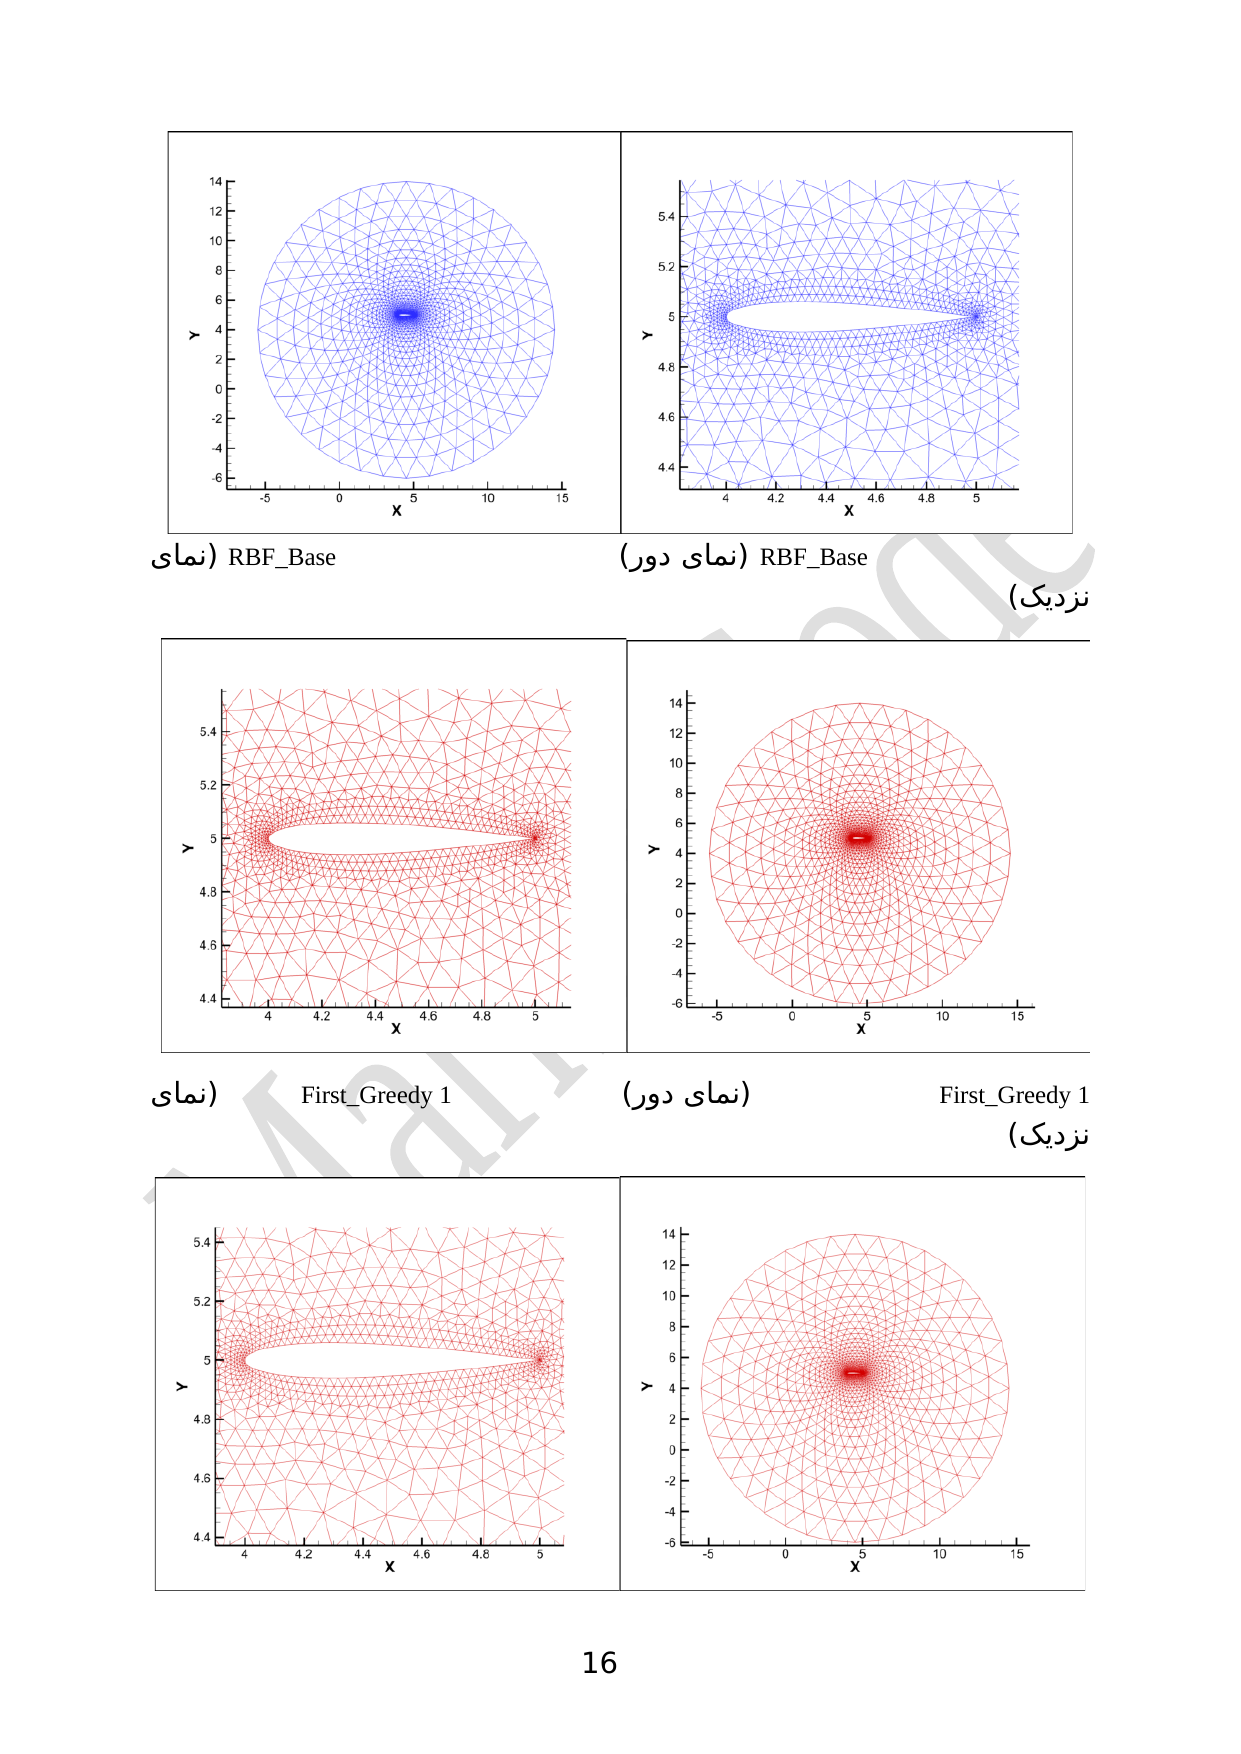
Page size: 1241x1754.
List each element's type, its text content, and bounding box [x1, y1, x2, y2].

title First_Greedy 1 (نمای دور) First_Greedy 1 (نمای نزدیک) [150, 1077, 1090, 1151]
picture [167, 131, 1073, 534]
picture [154, 1176, 1086, 1591]
picture [161, 638, 1090, 1053]
title RBF_Base (نمای دور) RBF_Base (نمای نزدیک) [150, 538, 1090, 613]
